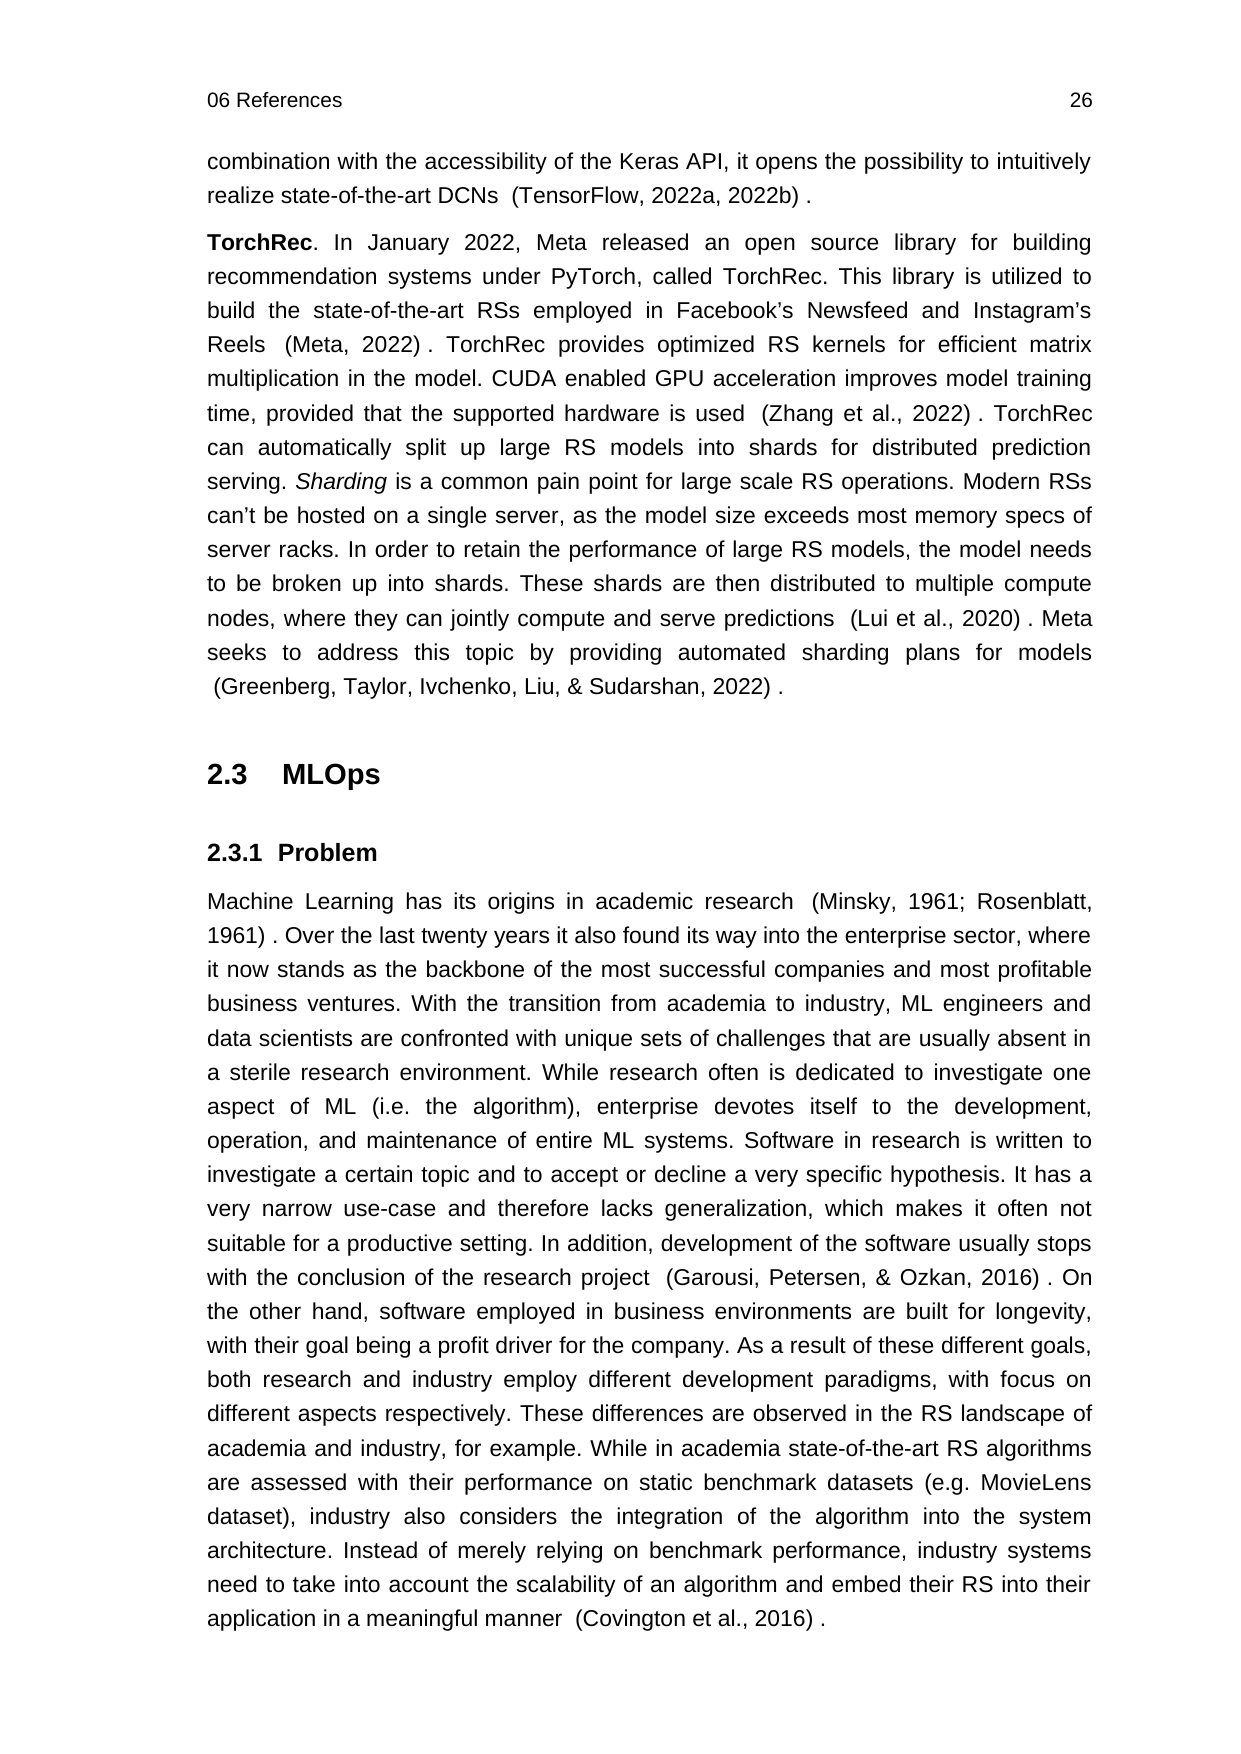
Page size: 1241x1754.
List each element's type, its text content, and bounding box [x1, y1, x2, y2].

text TorchRec. In January 2022, Meta released an open source library for building recommendation systems under PyTorch, called TorchRec. This library is utilized to build the state-of-the-art RSs employed in Facebook’s Newsfeed and Instagram’s Reels . TorchRec provides optimized RS kernels for efficient matrix multiplication in the model. CUDA enabled GPU acceleration improves model training time, provided that the supported hardware is used . TorchRec can automatically split up large RS models into shards for distributed prediction serving. Sharding is a common pain point for large scale RS operations. Modern RSs can’t be hosted on a single server, as the model size exceeds most memory specs of server racks. In order to retain the performance of large RS models, the model needs to be broken up into shards. These shards are then distributed to multiple compute nodes, where they can jointly compute and serve predictions . Meta seeks to address this topic by providing automated sharding plans for models . [207, 229, 1092, 699]
text Machine Learning has its origins in academic research . Over the last twenty years it also found its way into the enterprise sector, where it now stands as the backbone of the most successful companies and most profitable business ventures. With the transition from academia to industry, ML engineers and data scientists are confronted with unique sets of challenges that are usually absent in a sterile research environment. While research often is dedicated to investigate one aspect of ML (i.e. the algorithm), enterprise devotes itself to the development, operation, and maintenance of entire ML systems. Software in research is written to investigate a certain topic and to accept or decline a very specific hypothesis. It has a very narrow use-case and therefore lacks generalization, which makes it often not suitable for a productive setting. In addition, development of the software usually stops with the conclusion of the research project . On the other hand, software employed in business environments are built for longevity, with their goal being a profit driver for the company. As a result of these different goals, both research and industry employ different development paradigms, with focus on different aspects respectively. These differences are observed in the RS landscape of academia and industry, for example. While in academia state-of-the-art RS algorithms are assessed with their performance on static benchmark datasets (e.g. MovieLens dataset), industry also considers the integration of the algorithm into the system architecture. Instead of merely relying on benchmark performance, industry systems need to take into account the scalability of an algorithm and embed their RS into their application in a meaningful manner . [207, 888, 1092, 1632]
subtitle Problem [207, 838, 1092, 867]
subtitle MLOps [207, 757, 1092, 791]
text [207, 148, 1092, 208]
